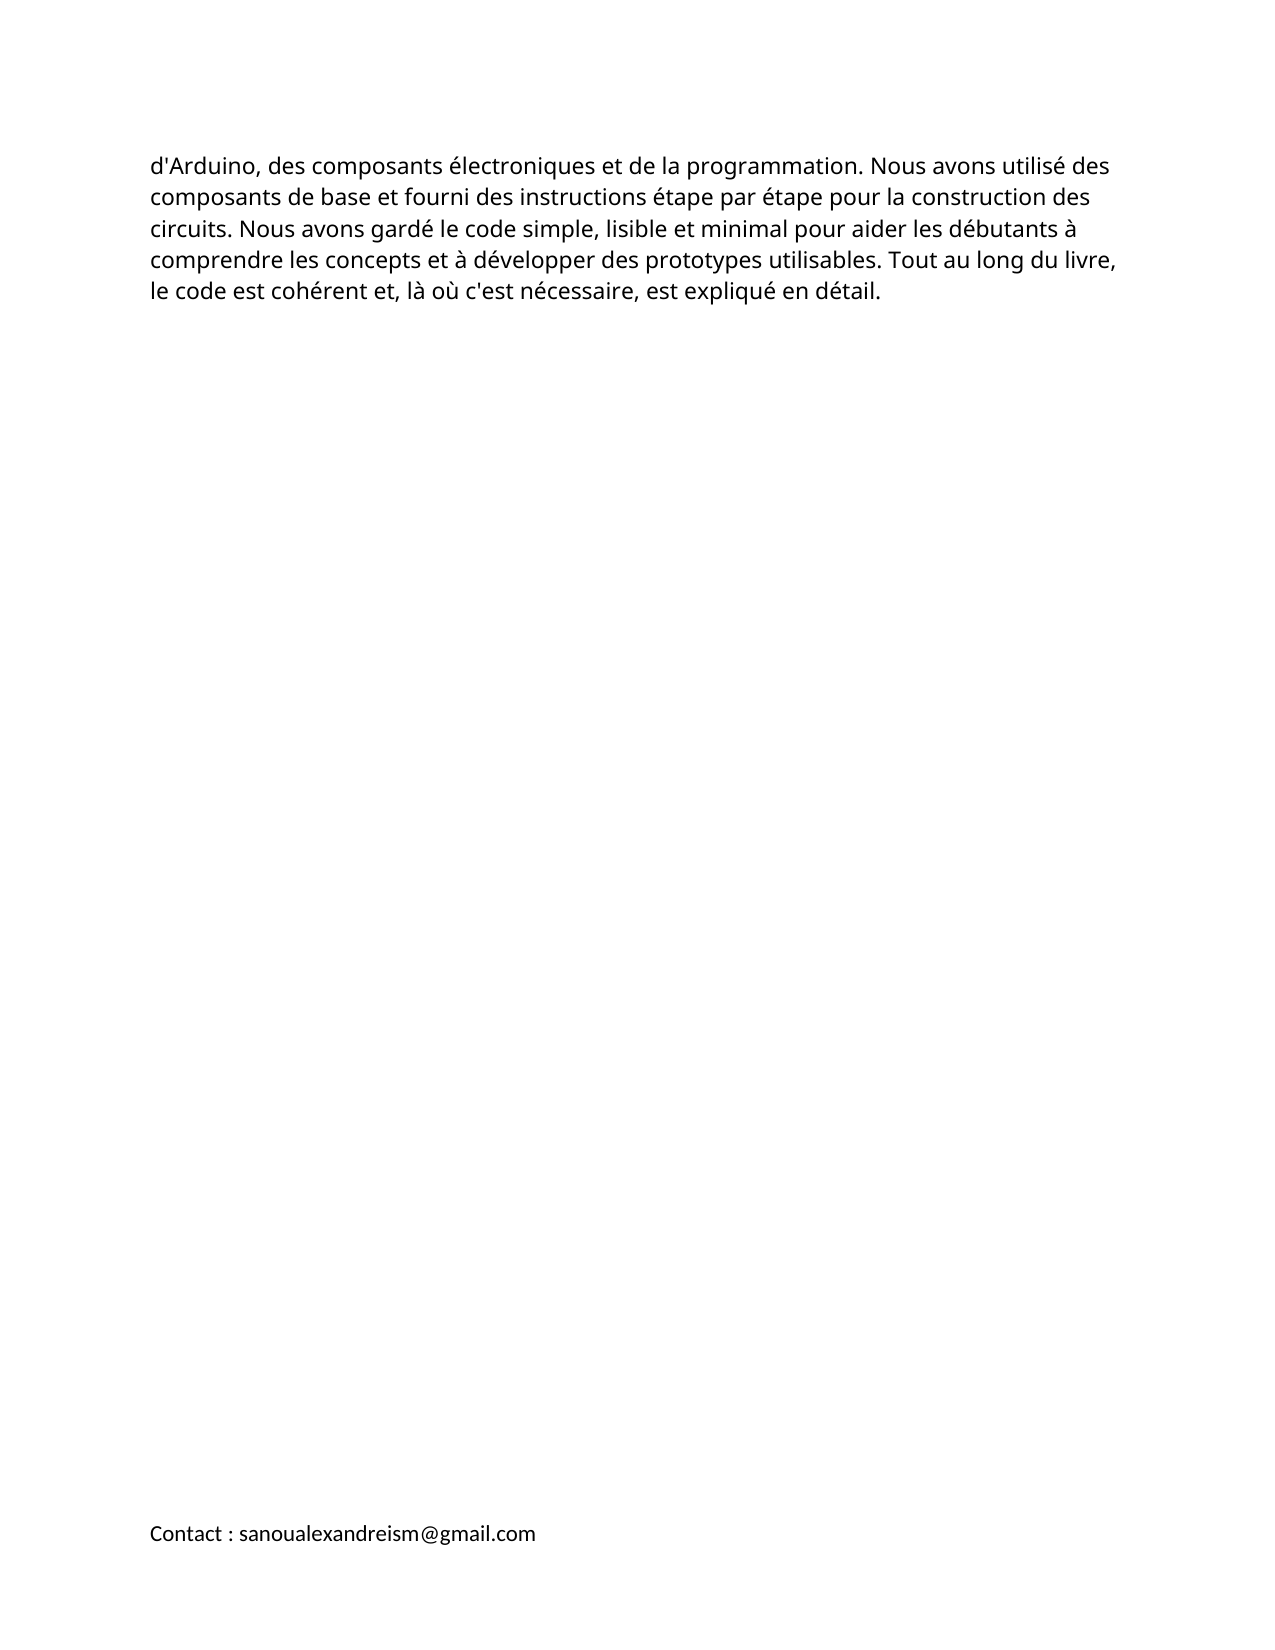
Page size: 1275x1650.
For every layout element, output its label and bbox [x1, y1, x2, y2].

text [150, 150, 1125, 306]
